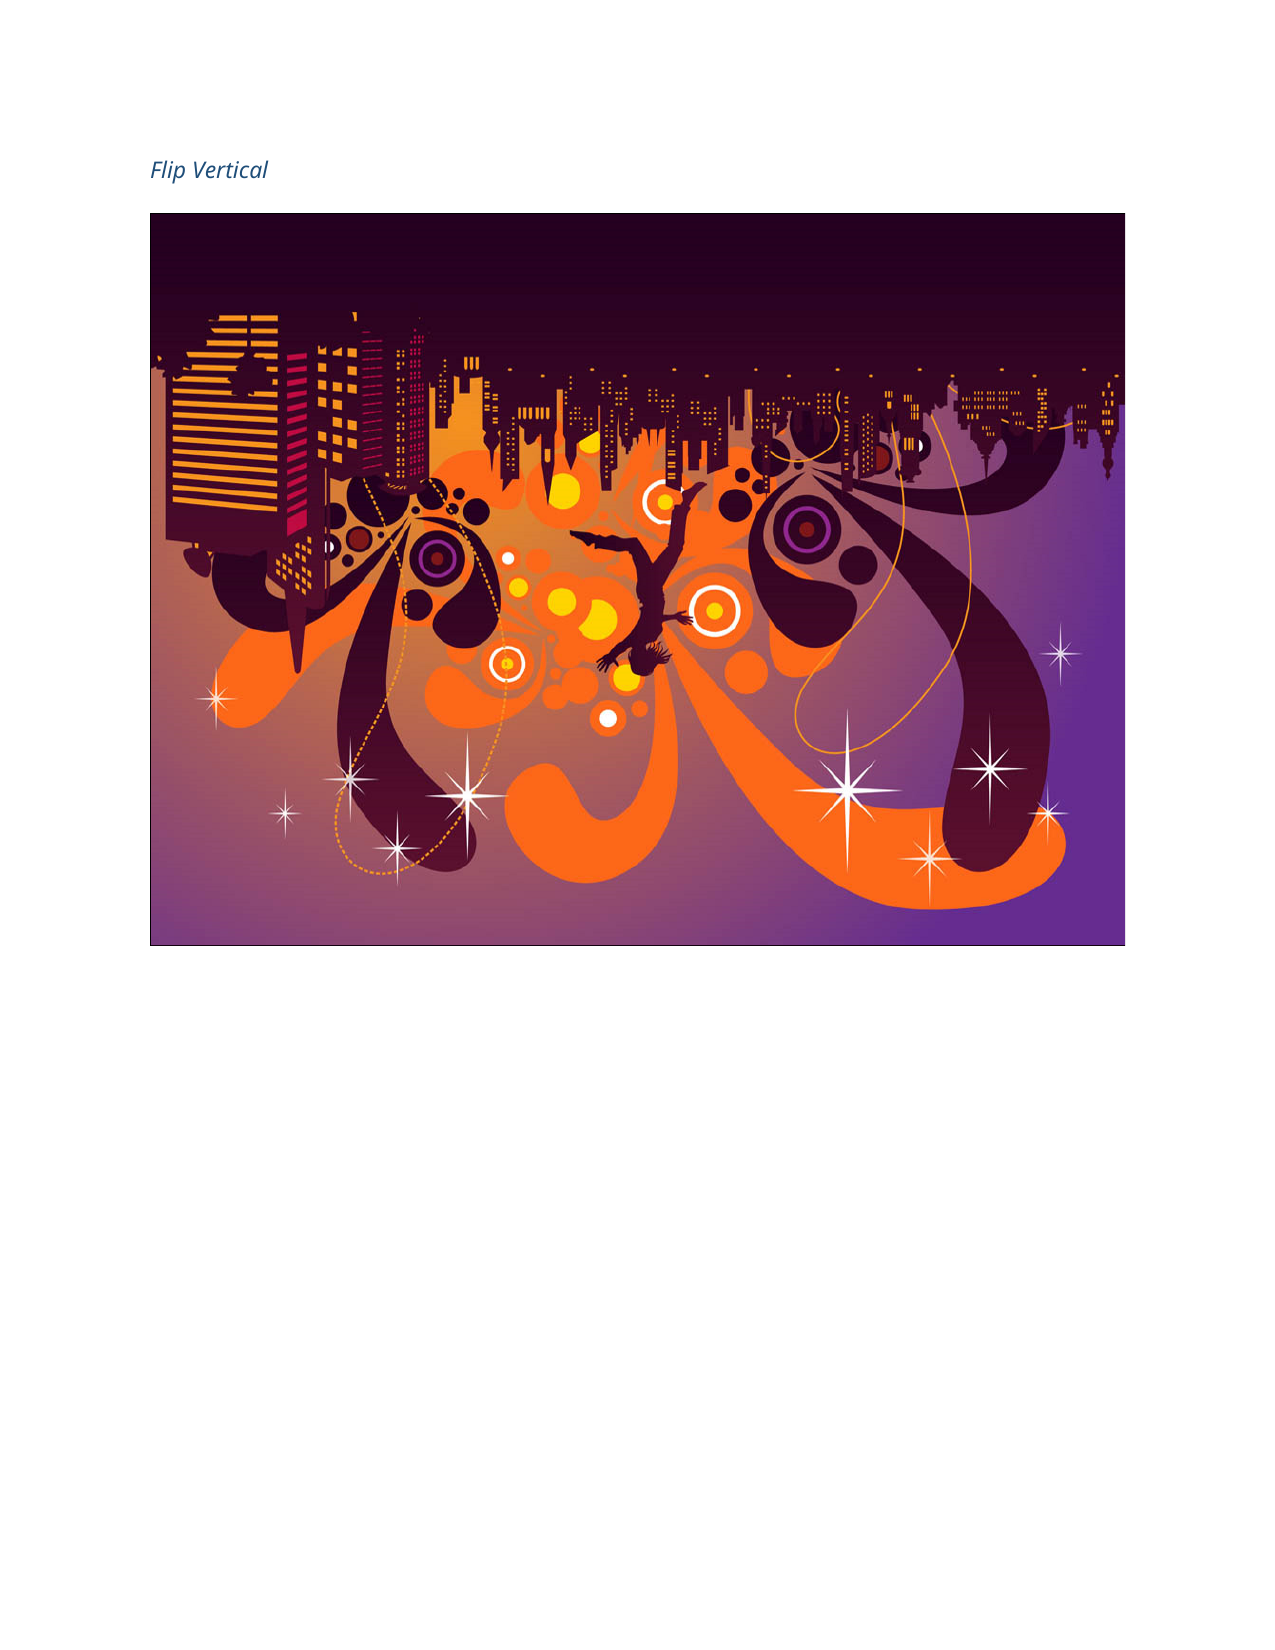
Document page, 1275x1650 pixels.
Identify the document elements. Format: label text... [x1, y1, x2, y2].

subtitle Flip Vertical [150, 154, 1125, 185]
picture [150, 213, 1125, 946]
